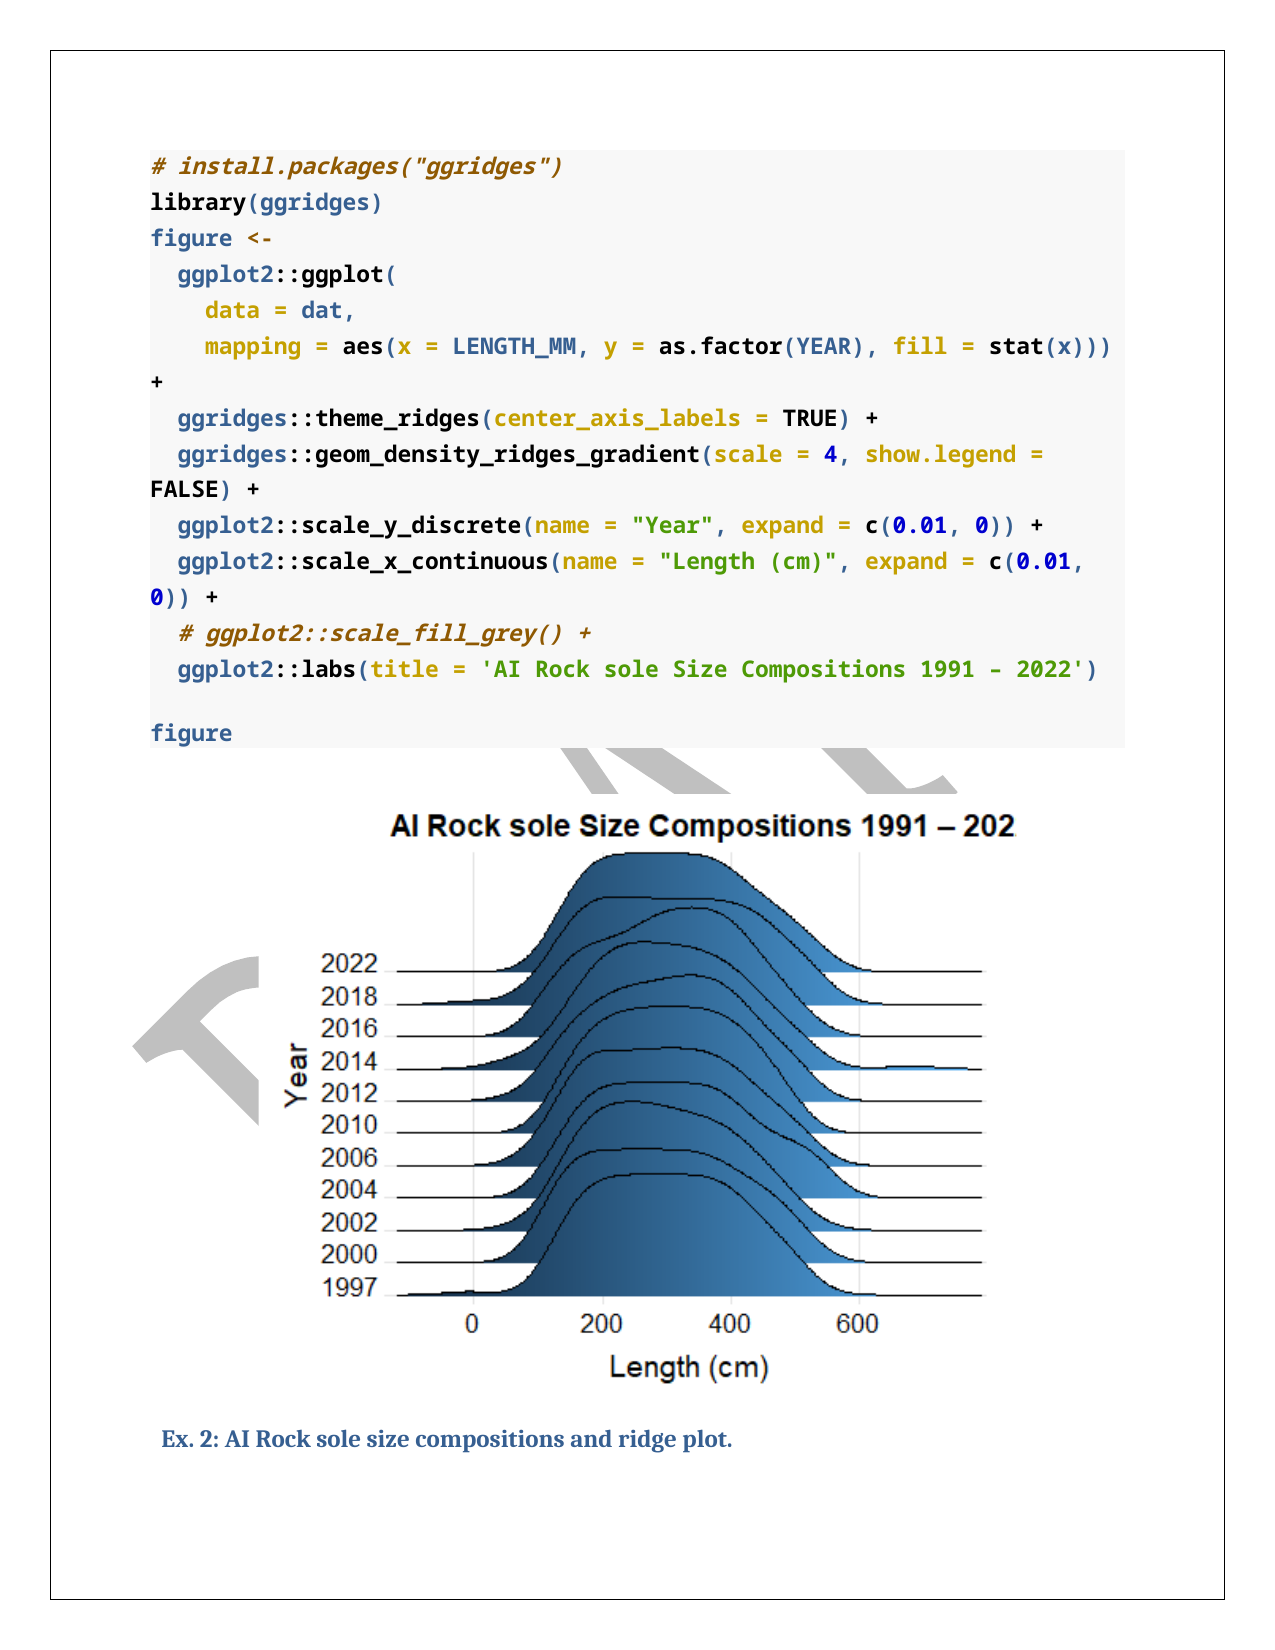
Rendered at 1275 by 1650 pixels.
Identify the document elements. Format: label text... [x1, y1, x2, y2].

text # install.packages("ggridges") library(ggridges) figure <- ggplot2::ggplot( data = dat, mapping = aes(x = LENGTH_MM, y = as.factor(YEAR), fill = stat(x))) + ggridges::theme_ridges(center_axis_labels = TRUE) + ggridges::geom_density_ridges_gradient(scale = 4, show.legend = FALSE) + ggplot2::scale_y_discrete(name = "Year", expand = c(0.01, 0)) + ggplot2::scale_x_continuous(name = "Length (cm)", expand = c(0.01, 0)) + # ggplot2::scale_fill_grey() + ggplot2::labs(title = 'AI Rock sole Size Compositions 1991 – 2022') figure [150, 150, 1125, 748]
table_header Ex. 2: AI Rock sole size compositions and ridge plot. [150, 773, 1125, 1479]
picture [258, 794, 1017, 1401]
